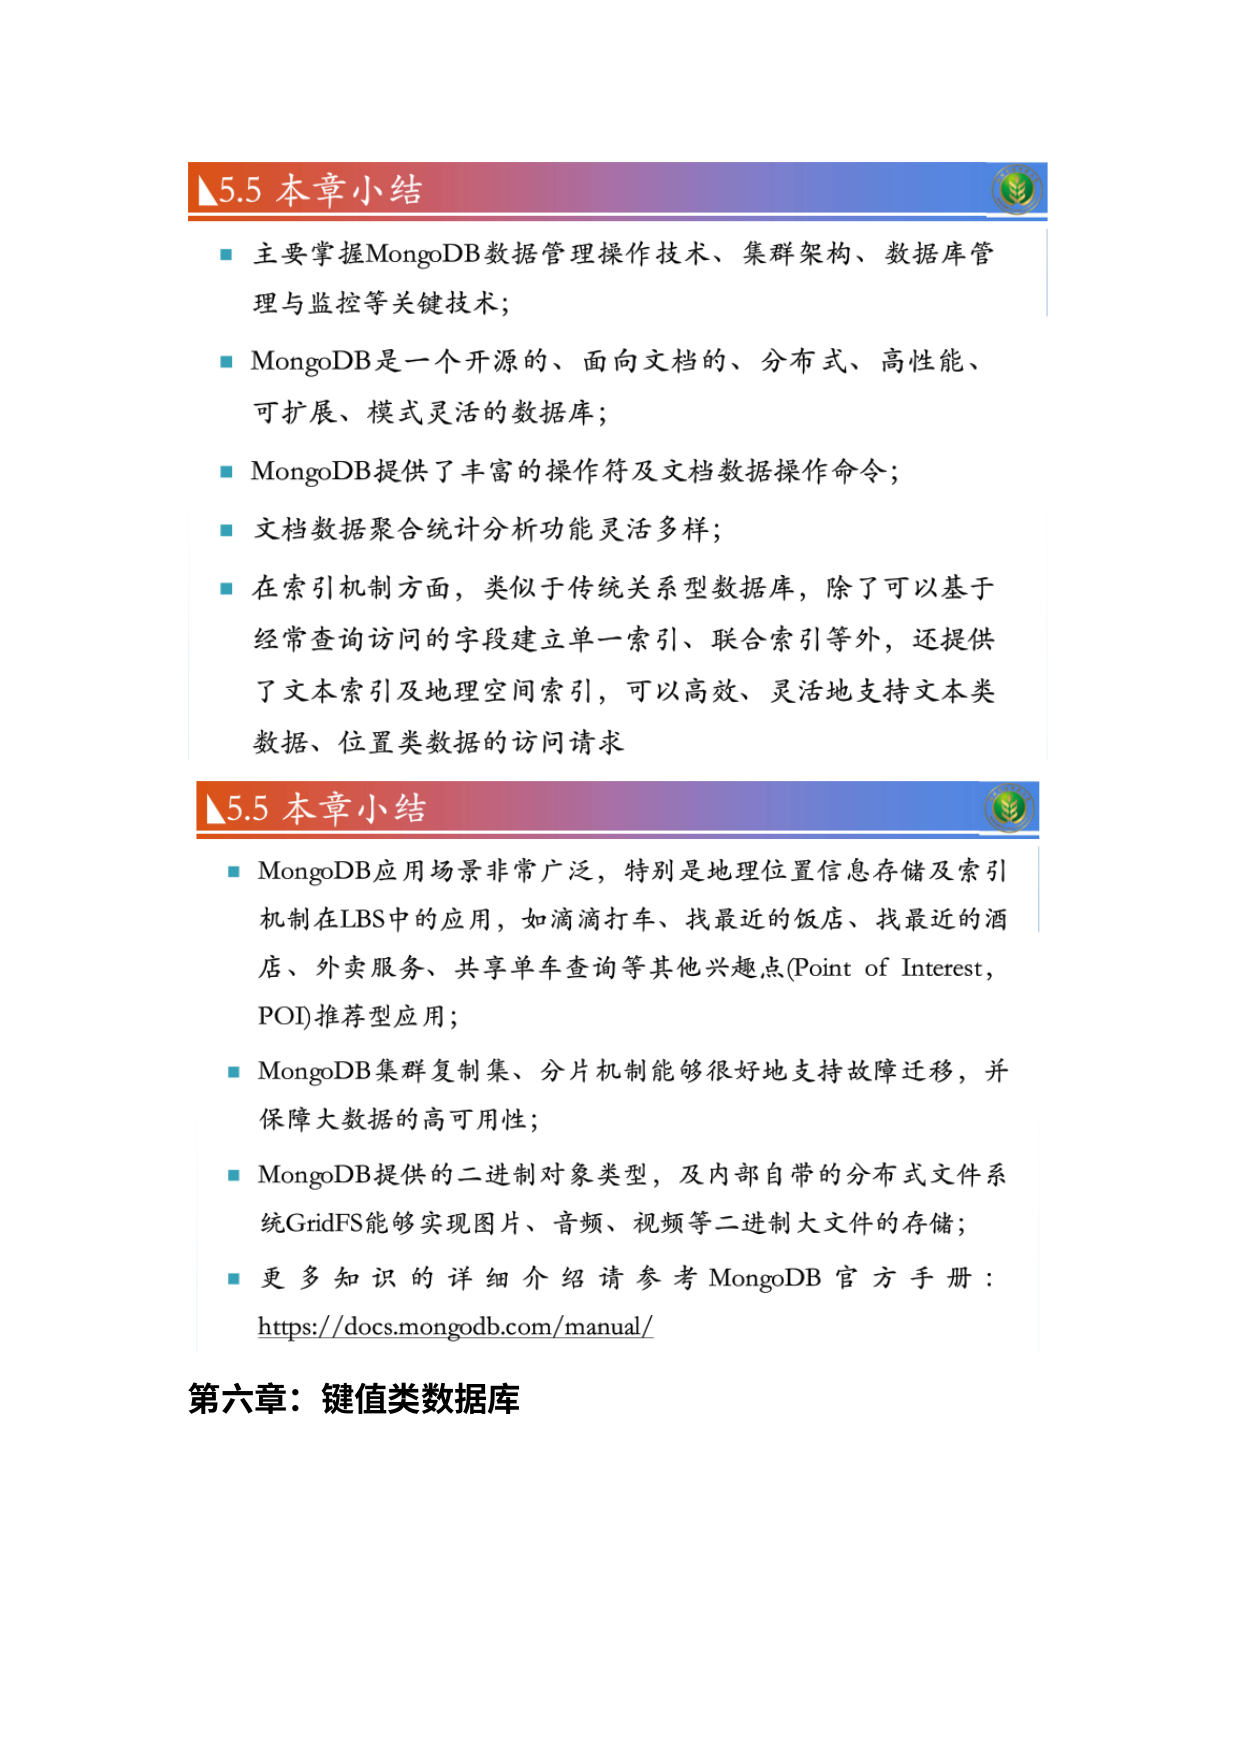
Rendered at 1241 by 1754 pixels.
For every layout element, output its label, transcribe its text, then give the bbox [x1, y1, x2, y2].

picture [187, 779, 1053, 1352]
text 第六章：键值类数据库 [187, 1352, 1053, 1429]
picture [187, 162, 1053, 760]
